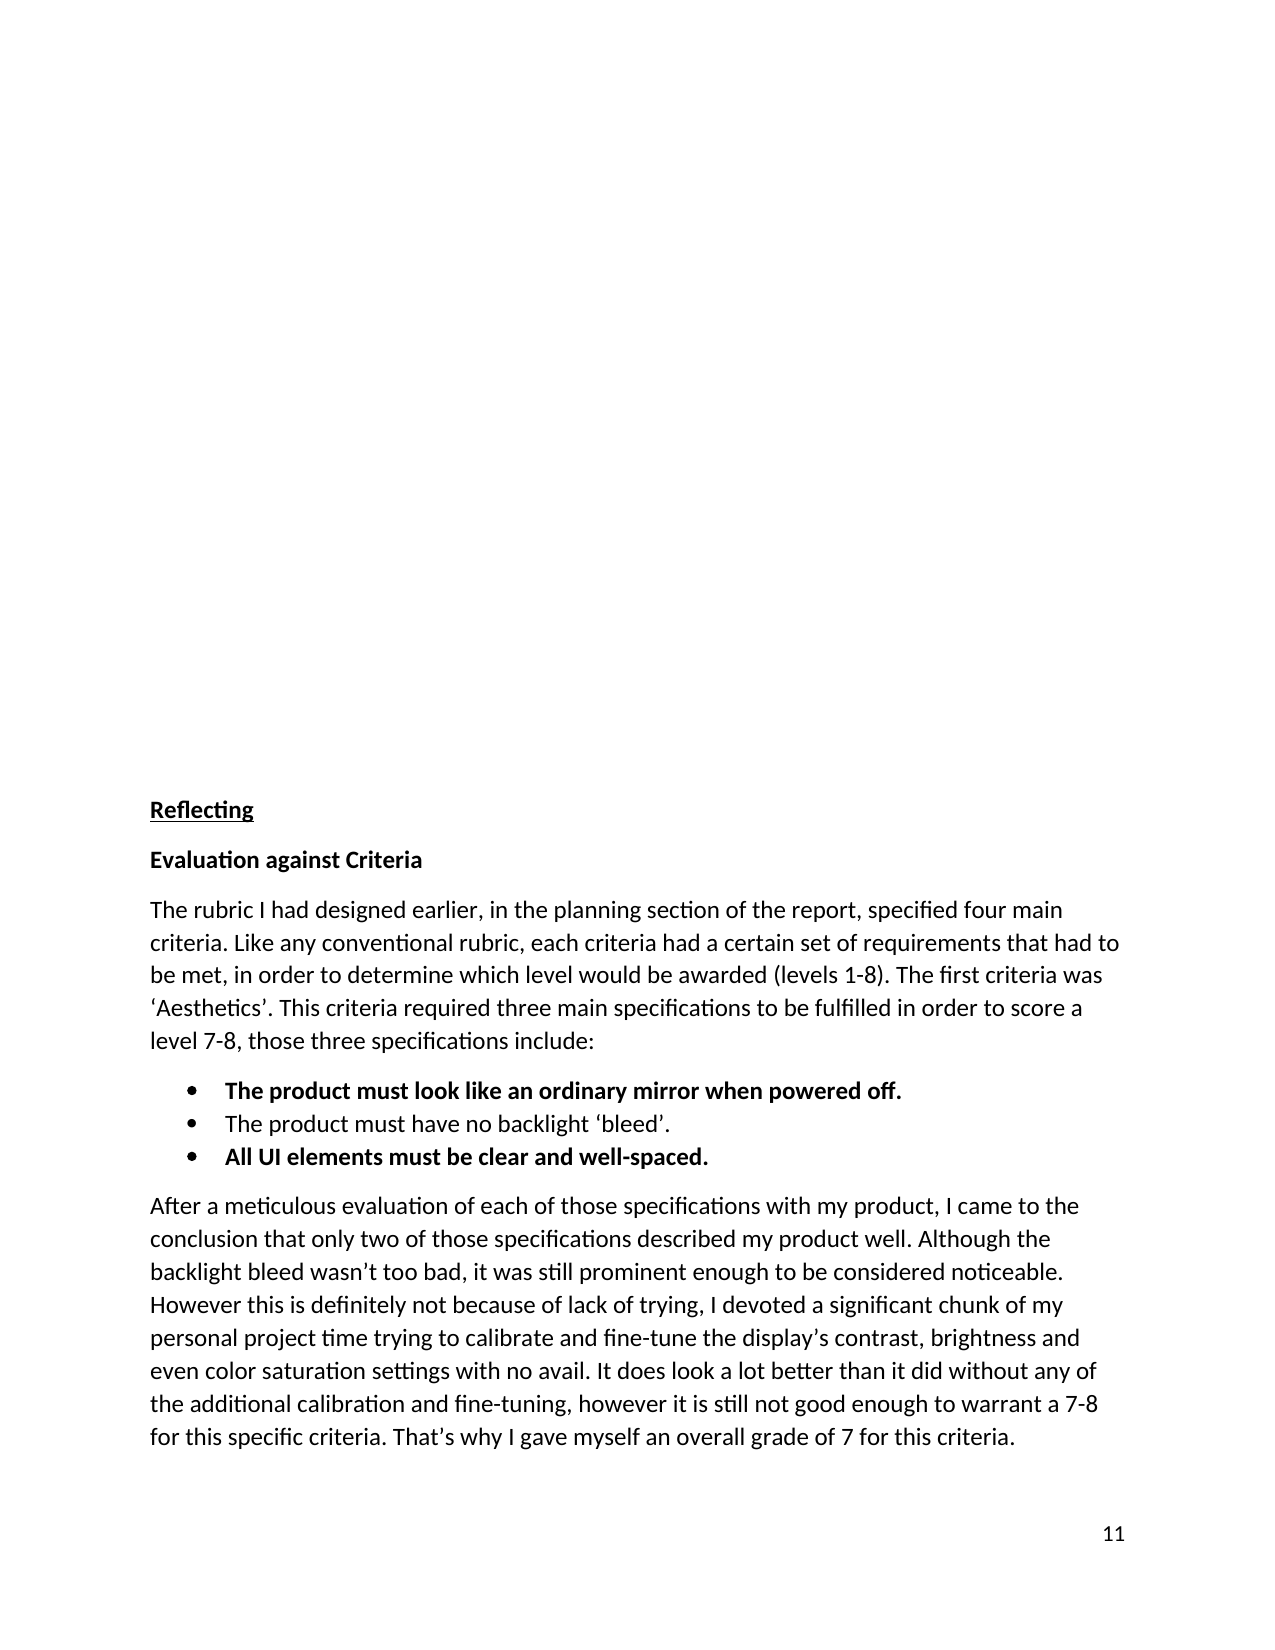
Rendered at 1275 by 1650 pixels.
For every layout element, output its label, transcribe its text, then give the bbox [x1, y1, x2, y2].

text After a meticulous evaluation of each of those specifications with my product, I came to the conclusion that only two of those specifications described my product well. Although the backlight bleed wasn’t too bad, it was still prominent enough to be considered noticeable. However this is definitely not because of lack of trying, I devoted a significant chunk of my personal project time trying to calibrate and fine-tune the display’s contrast, brightness and even color saturation settings with no avail. It does look a lot better than it did without any of the additional calibration and fine-tuning, however it is still not good enough to warrant a 7-8 for this specific criteria. That’s why I gave myself an overall grade of 7 for this criteria. [150, 1190, 1125, 1451]
list The product must look like an ordinary mirror when powered off. [187, 1075, 1125, 1106]
text Evaluation against Criteria [150, 844, 1125, 875]
list All UI elements must be clear and well-spaced. [187, 1141, 1125, 1171]
text Reflecting [150, 794, 1125, 825]
list The product must have no backlight ‘bleed’. [187, 1108, 1125, 1138]
text The rubric I had designed earlier, in the planning section of the report, specified four main criteria. Like any conventional rubric, each criteria had a certain set of requirements that had to be met, in order to determine which level would be awarded (levels 1-8). The first criteria was ‘Aesthetics’. This criteria required three main specifications to be fulfilled in order to score a level 7-8, those three specifications include: [150, 894, 1125, 1056]
